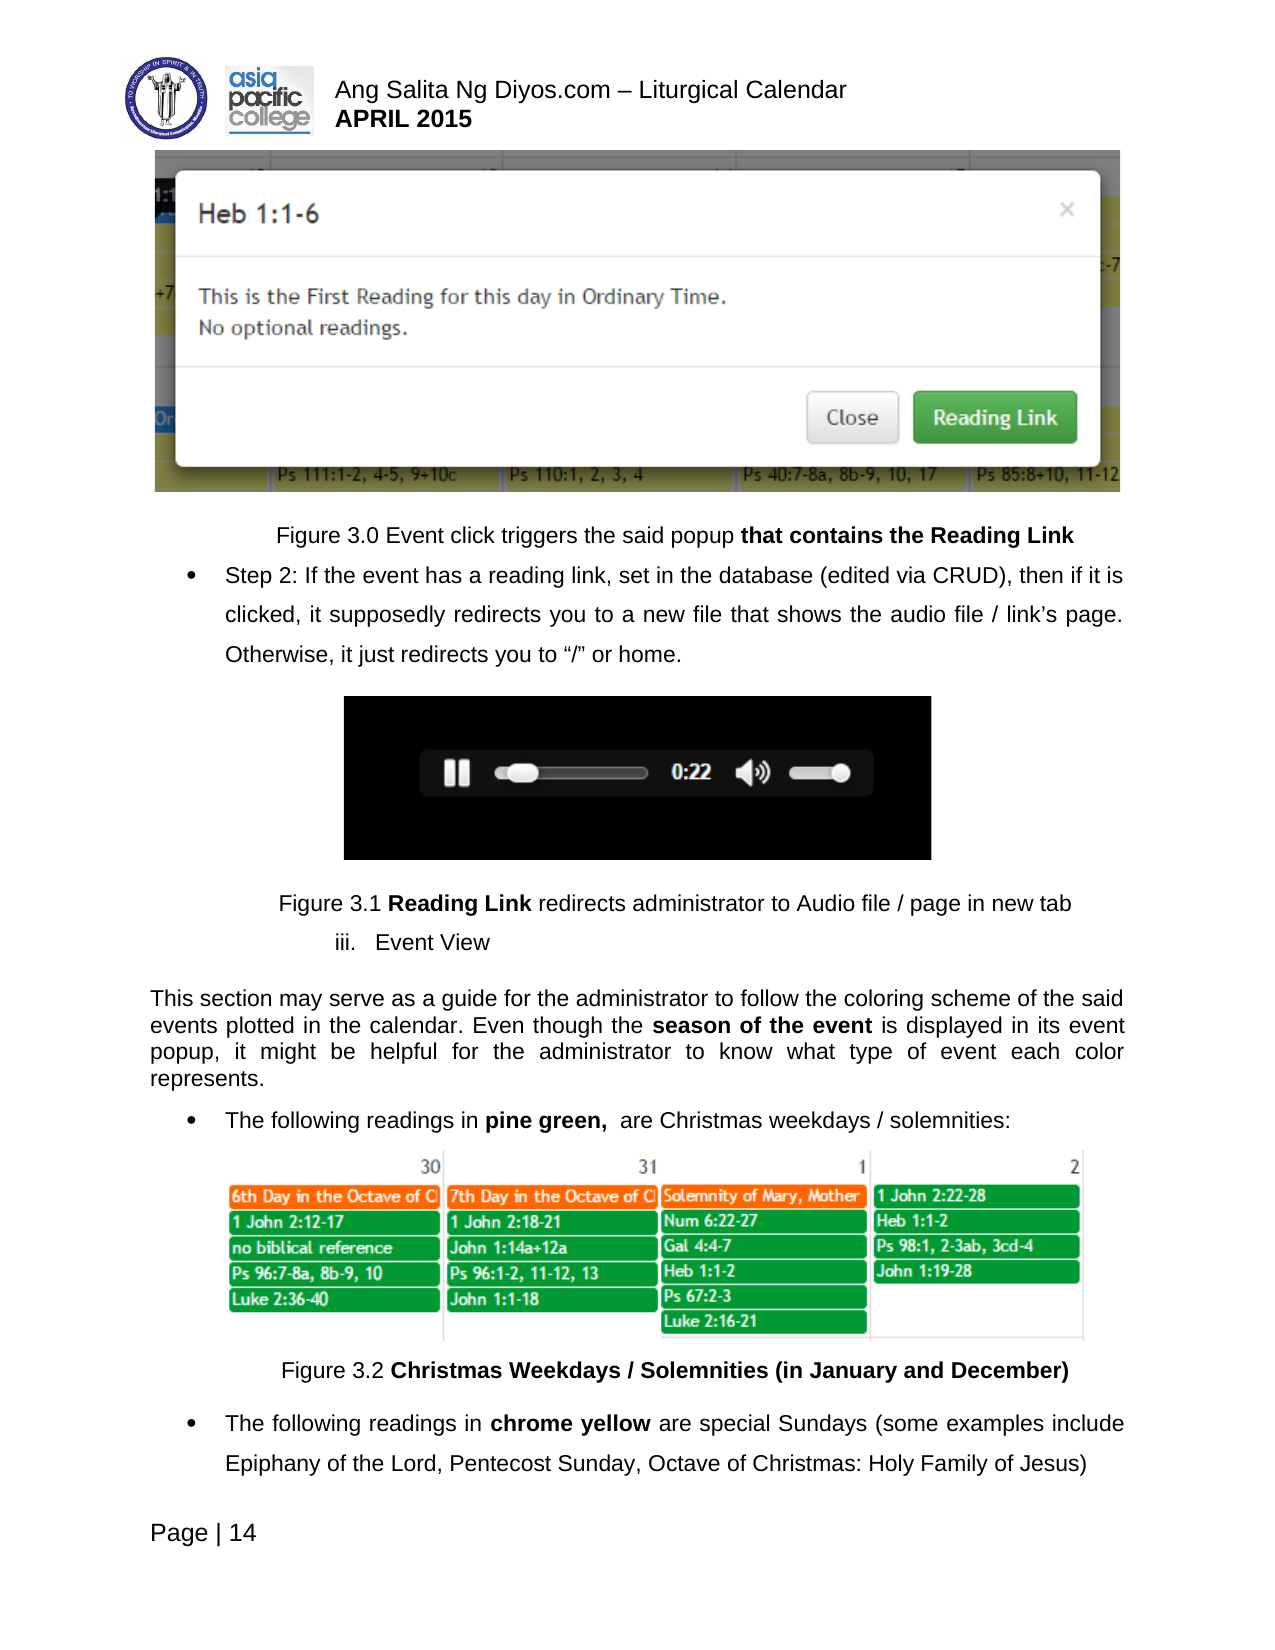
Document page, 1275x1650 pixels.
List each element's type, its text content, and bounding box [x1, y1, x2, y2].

picture [225, 66, 314, 136]
list Step 2: If the event has a reading link, set in the database (edited via CRUD), then if it is clicked, it supposedly redirects you to a new file that shows the audio file / link’s page. Otherwise, it just redirects you to “/” or home. [187, 562, 1125, 667]
picture [121, 53, 211, 143]
list The following readings in chrome yellow are special Sundays (some examples include Epiphany of the Lord, Pentecost Sunday, Octave of Christmas: Holy Family of Jesus) [187, 1410, 1125, 1476]
list Figure 3.1 Reading Link redirects administrator to Audio file / page in new tab [225, 890, 1125, 916]
list Figure 3.2 Christmas Weekdays / Solemnities (in January and December) [225, 1357, 1125, 1384]
text This section may serve as a guide for the administrator to follow the coloring scheme of the said events plotted in the calendar. Even though the season of the event is displayed in its event popup, it might be helpful for the administrator to know what type of event each color represents. [150, 985, 1125, 1091]
list Figure 3.0 Event click triggers the said popup that contains the Reading Link [225, 522, 1125, 548]
list The following readings in pine green, are Christmas weekdays / solemnities: [187, 1107, 1125, 1134]
list Event View [356, 929, 1125, 956]
